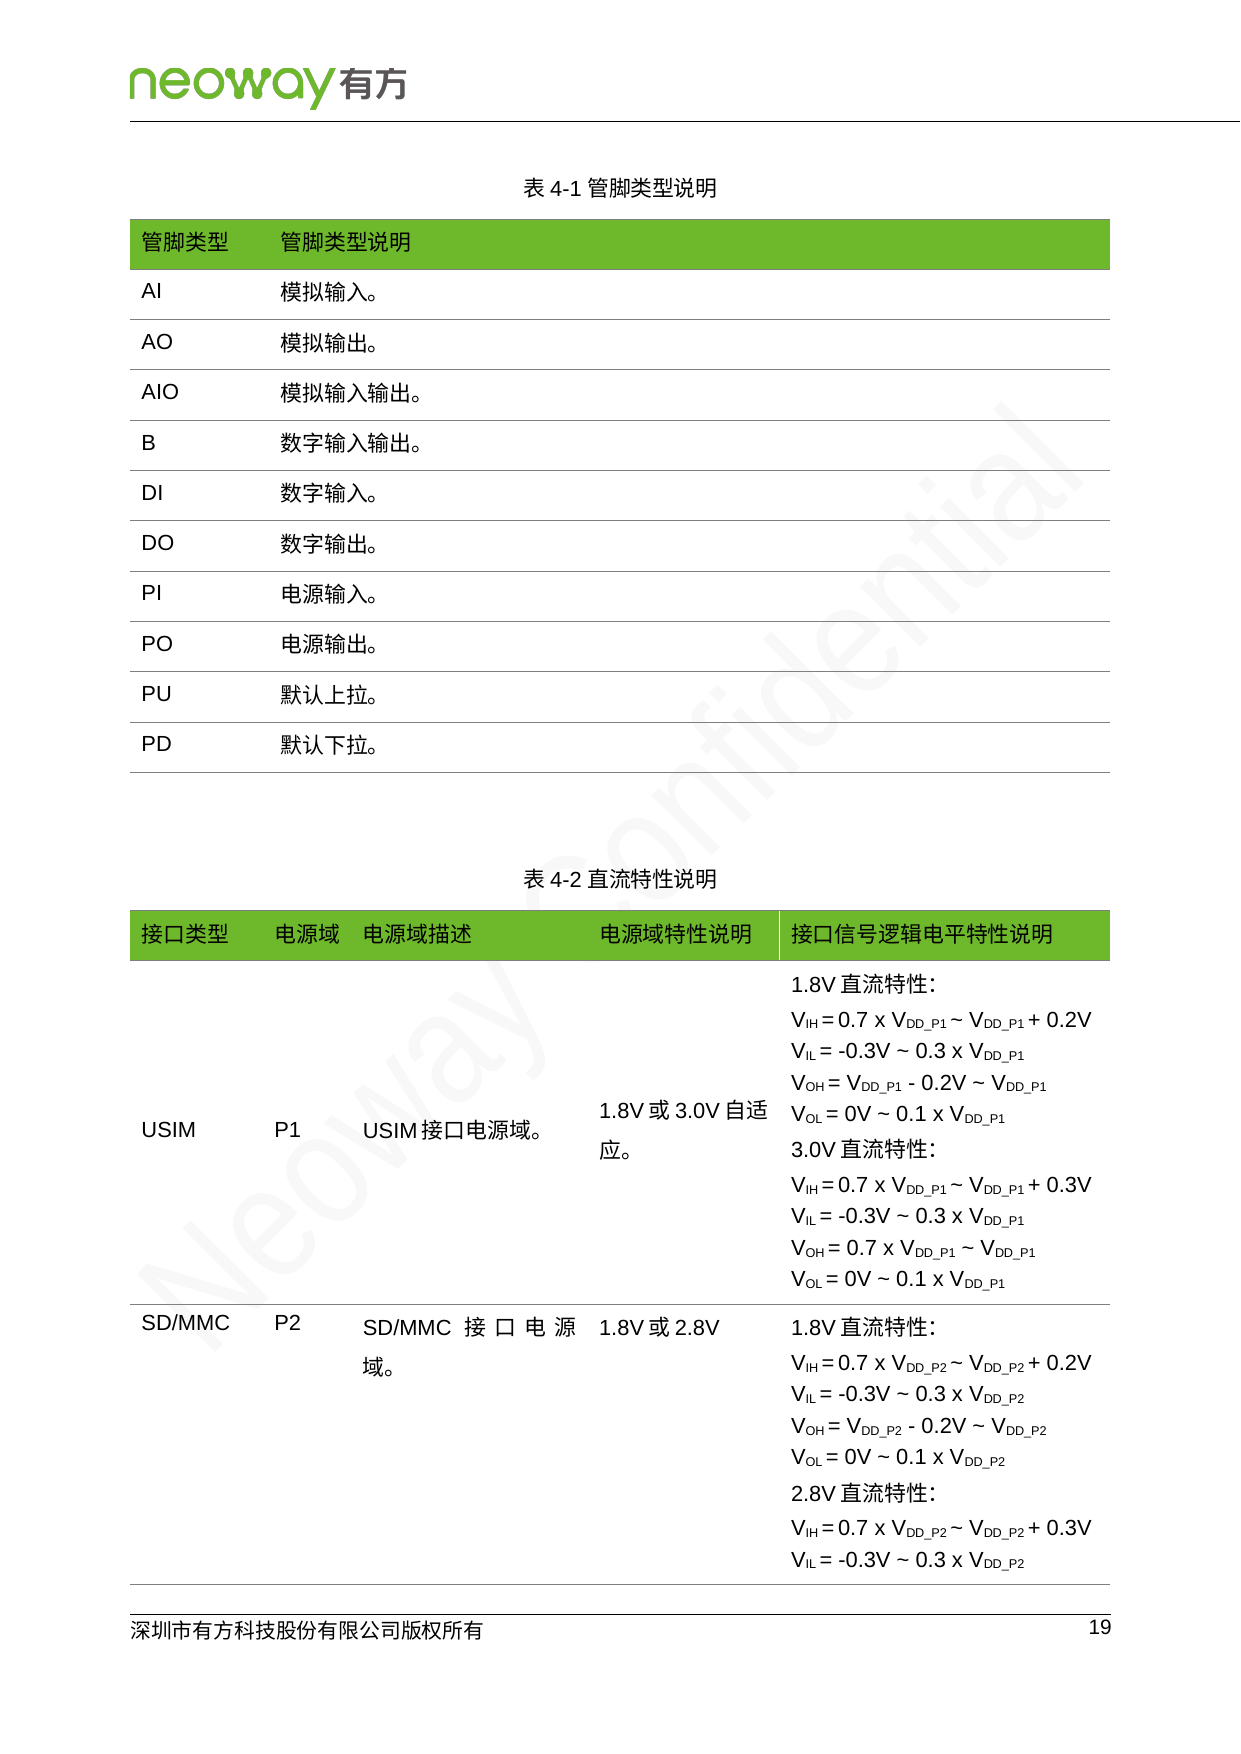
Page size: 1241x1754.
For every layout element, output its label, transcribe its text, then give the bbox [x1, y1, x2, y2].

table_cell 1.8V或2.8V [588, 1305, 779, 1584]
table_cell 模拟输出。 [269, 320, 1110, 369]
table_cell 数字输入输出。 [269, 421, 1110, 470]
table_cell 默认下拉。 [269, 723, 1110, 772]
table_cell PD [130, 723, 269, 772]
table_cell 模拟输入。 [269, 270, 1110, 319]
table_cell DI [130, 471, 269, 520]
table_header 管脚类型说明 [269, 220, 1110, 269]
table_header 管脚类型 [130, 220, 269, 269]
table_cell B [130, 421, 269, 470]
table_cell SD/MMC [130, 1305, 263, 1584]
table_cell P2 [263, 1305, 351, 1584]
table_cell SD/MMC接口电源域。 [351, 1305, 588, 1584]
table_cell 模拟输入输出。 [269, 370, 1110, 420]
table_header 接口类型 [130, 911, 263, 960]
table_header 接口信号逻辑电平特性说明 [780, 911, 1110, 960]
table_cell 电源输出。 [269, 622, 1110, 671]
table_cell 数字输出。 [269, 521, 1110, 571]
table_cell 1.8V或3.0V自适应。 [588, 961, 779, 1304]
table_header 电源域描述 [351, 911, 588, 960]
table_cell 1.8V直流特性： VIH = 0.7 x VDD_P1 ~ VDD_P1 + 0.2V VIL = -0.3V ~ 0.3 x VDD_P1 VOH = VDD_P1 - 0.2V ~ VDD_P1 VOL = 0V ~ 0.1 x VDD_P1 3.0V直流特性： VIH = 0.7 x VDD_P1 ~ VDD_P1 + 0.3V VIL = -0.3V ~ 0.3 x VDD_P1 VOH = 0.7 x VDD_P1 ~ VDD_P1 VOL = 0V ~ 0.1 x VDD_P1 [780, 961, 1110, 1304]
table_cell PI [130, 572, 269, 621]
picture [129, 68, 407, 110]
list 直流特性说明 [130, 862, 1110, 894]
table_cell AIO [130, 370, 269, 420]
table_cell PO [130, 622, 269, 671]
list 管脚类型说明 [130, 171, 1110, 202]
table_cell PU [130, 672, 269, 722]
table_cell 默认上拉。 [269, 672, 1110, 722]
table_cell USIM [130, 961, 263, 1304]
table_header 电源域特性说明 [588, 911, 779, 960]
table_cell 电源输入。 [269, 572, 1110, 621]
table_cell AI [130, 270, 269, 319]
table_cell P1 [263, 961, 351, 1304]
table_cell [780, 1305, 1110, 1584]
table_cell 数字输入。 [269, 471, 1110, 520]
table_header 电源域 [263, 911, 351, 960]
table_cell USIM接口电源域。 [351, 961, 588, 1304]
table_cell AO [130, 320, 269, 369]
table_cell DO [130, 521, 269, 571]
